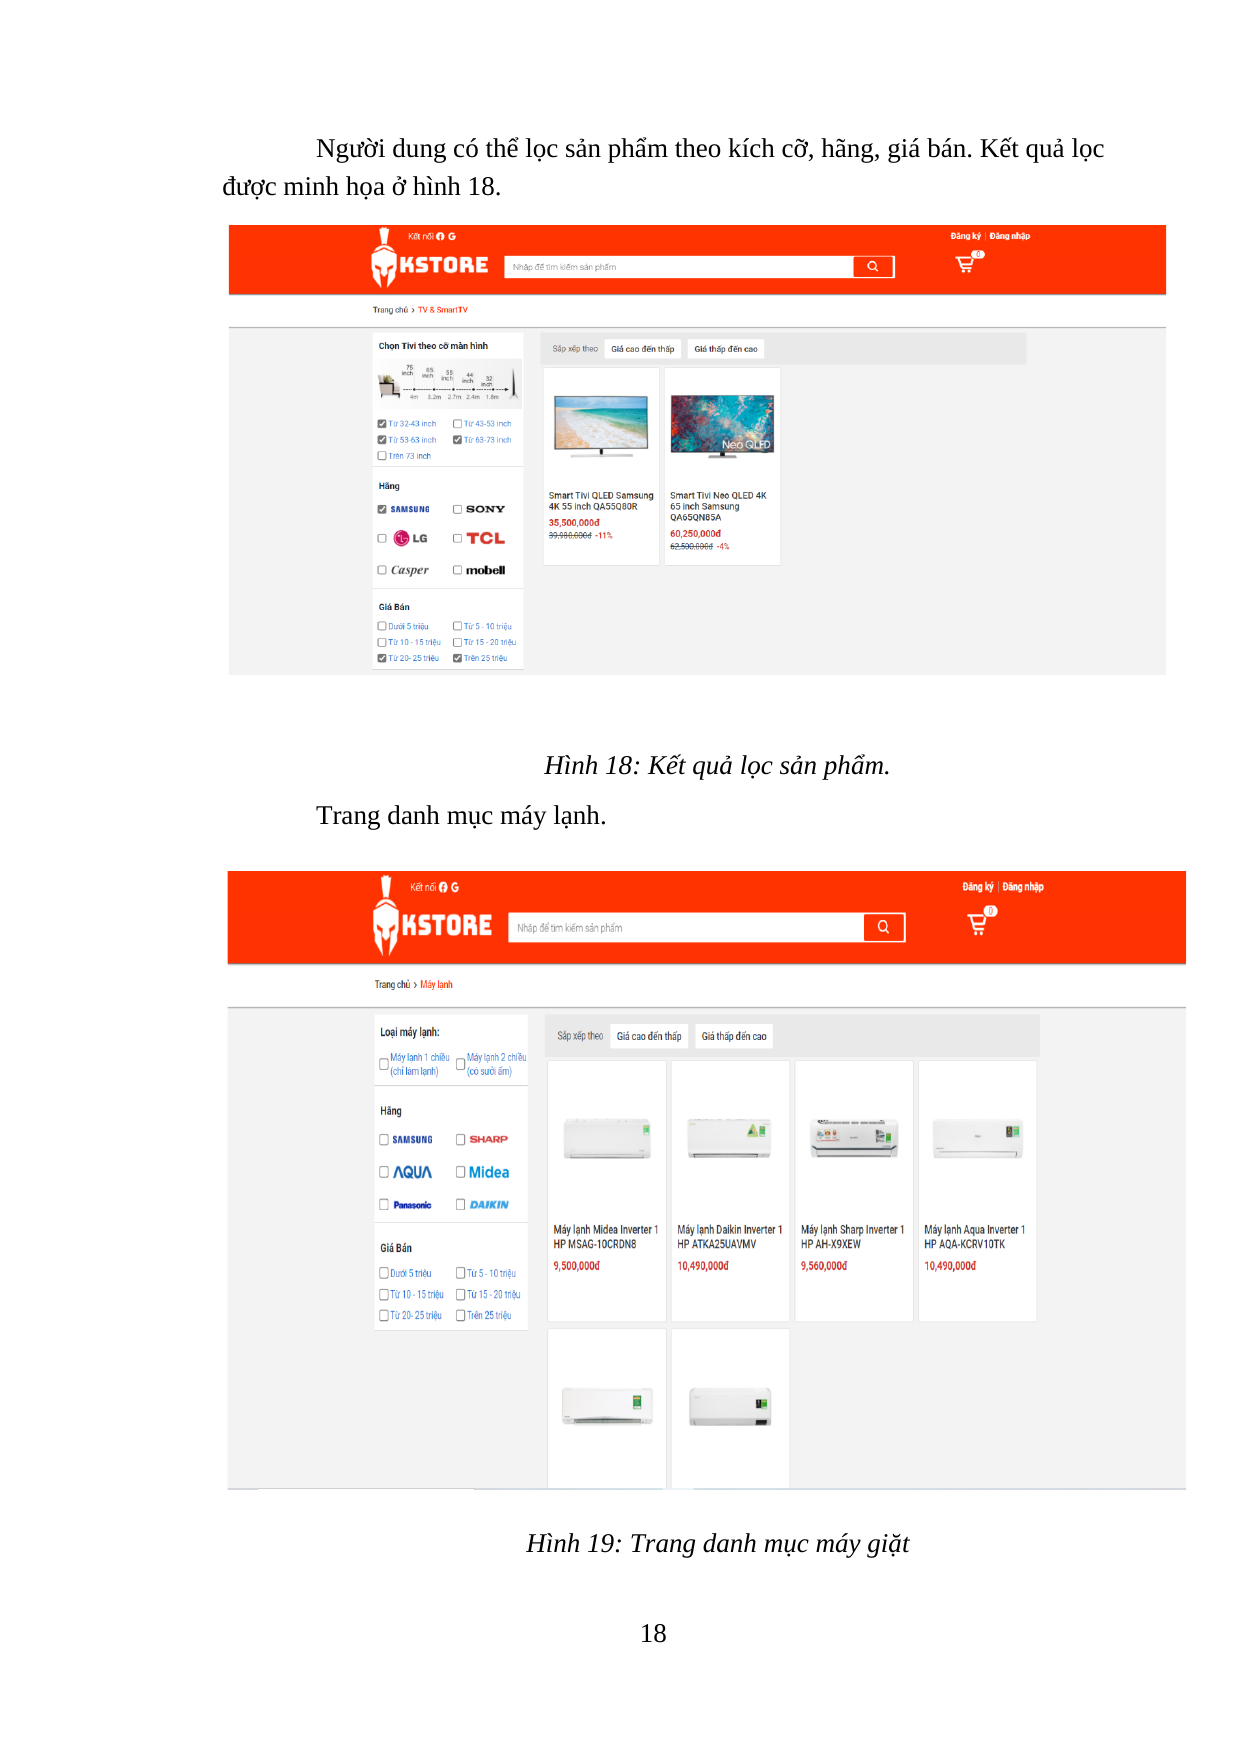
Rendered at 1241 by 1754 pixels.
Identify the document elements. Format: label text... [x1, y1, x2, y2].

text Trang danh mục máy lạnh. [222, 799, 1122, 830]
picture [227, 871, 1187, 1490]
picture [228, 225, 1167, 675]
text Hình 18: Kết quả lọc sản phẩm. [222, 749, 1122, 781]
text Người dung có thể lọc sản phẩm theo kích cỡ, hãng, giá bán. Kết quả lọc được minh họa ở hình 18. [222, 132, 1122, 201]
